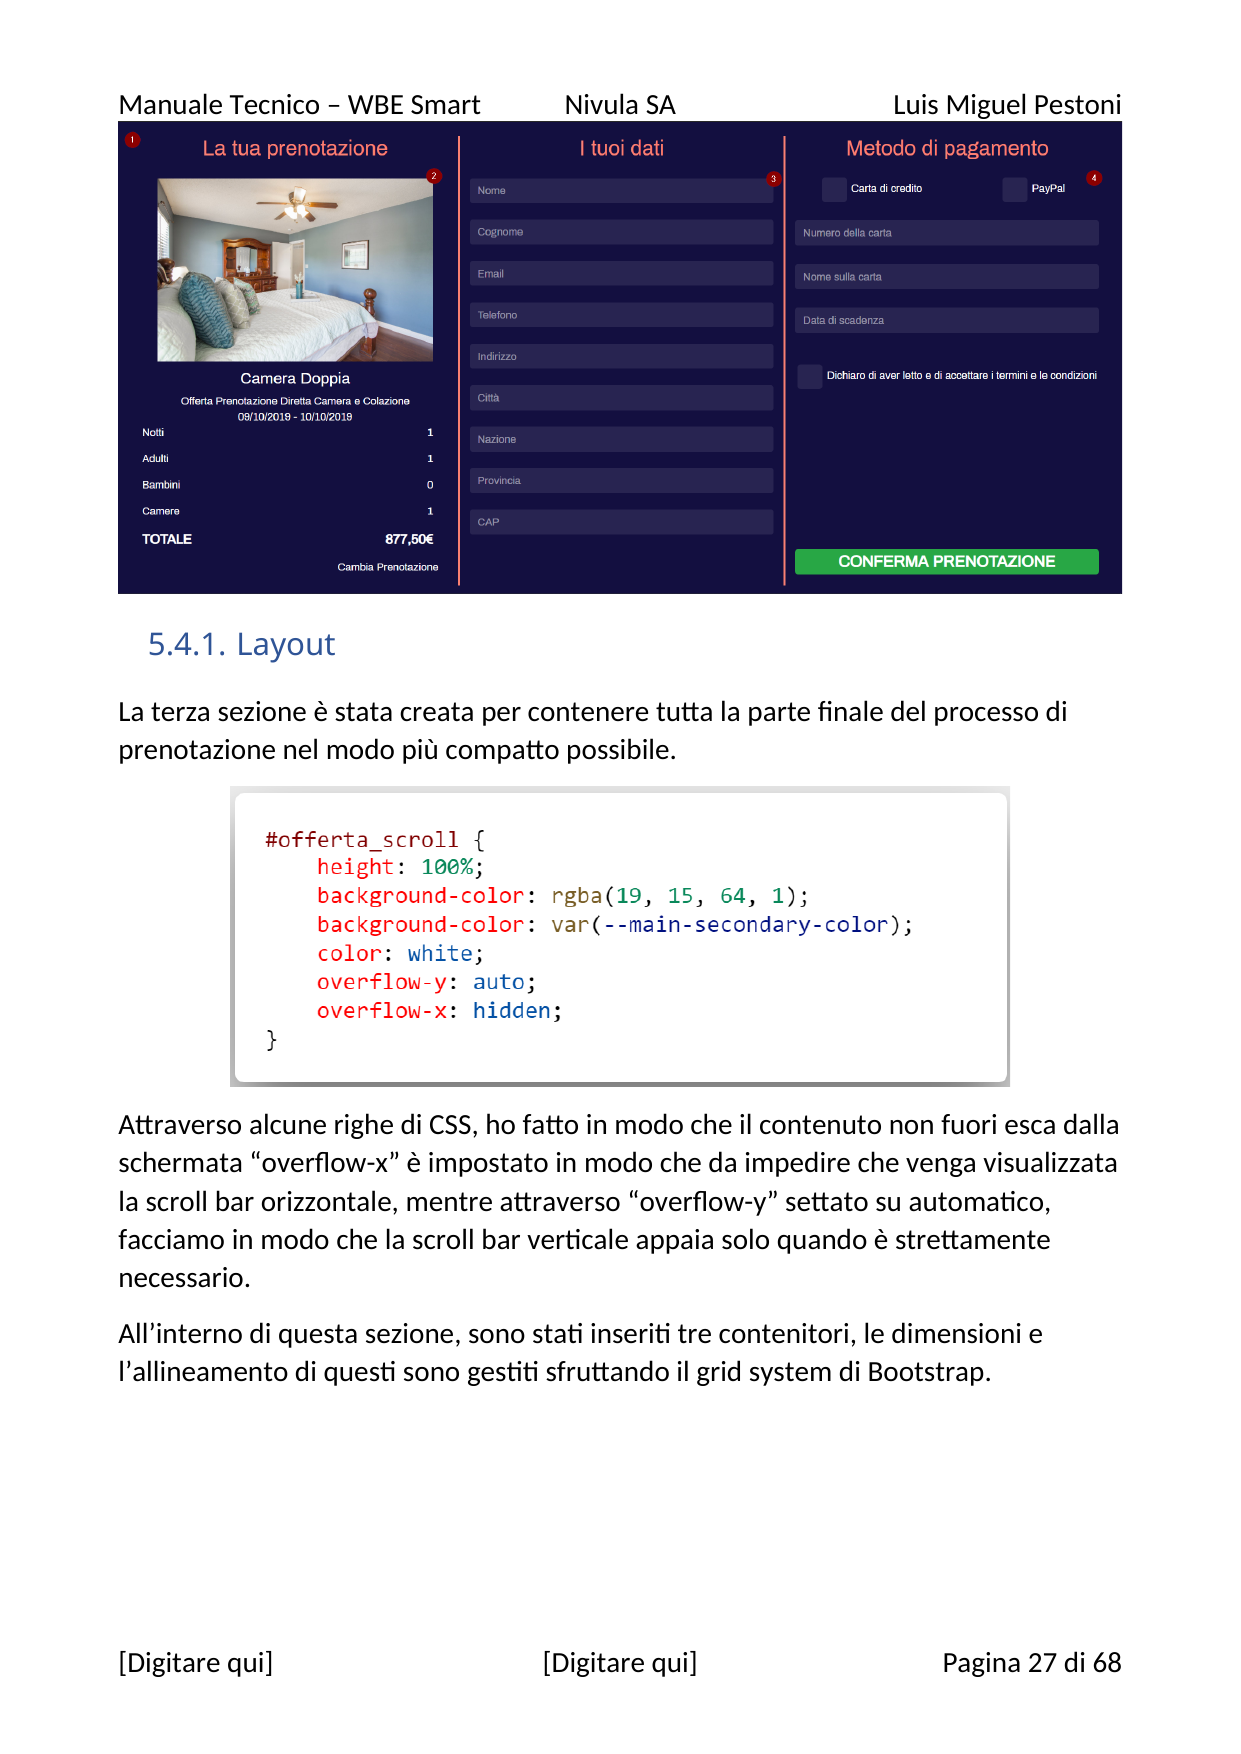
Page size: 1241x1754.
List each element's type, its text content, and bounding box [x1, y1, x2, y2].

subtitle Layout [148, 622, 1122, 664]
text All’interno di questa sezione, sono stati inseriti tre contenitori, le dimensioni e l’allineamento di questi sono gestiti sfruttando il grid system di Bootstrap. [118, 1315, 1122, 1389]
picture [230, 786, 1011, 1087]
text La terza sezione è stata creata per contenere tutta la parte finale del processo di prenotazione nel modo più compatto possibile. [118, 693, 1122, 767]
text Attraverso alcune righe di CSS, ho fatto in modo che il contenuto non fuori esca dalla schermata “overflow-x” è impostato in modo che da impedire che venga visualizzata la scroll bar orizzontale, mentre attraverso “overflow-y” settato su automatico, facciamo in modo che la scroll bar verticale appaia solo quando è strettamente necessario. [118, 1106, 1122, 1295]
picture [118, 121, 1123, 594]
